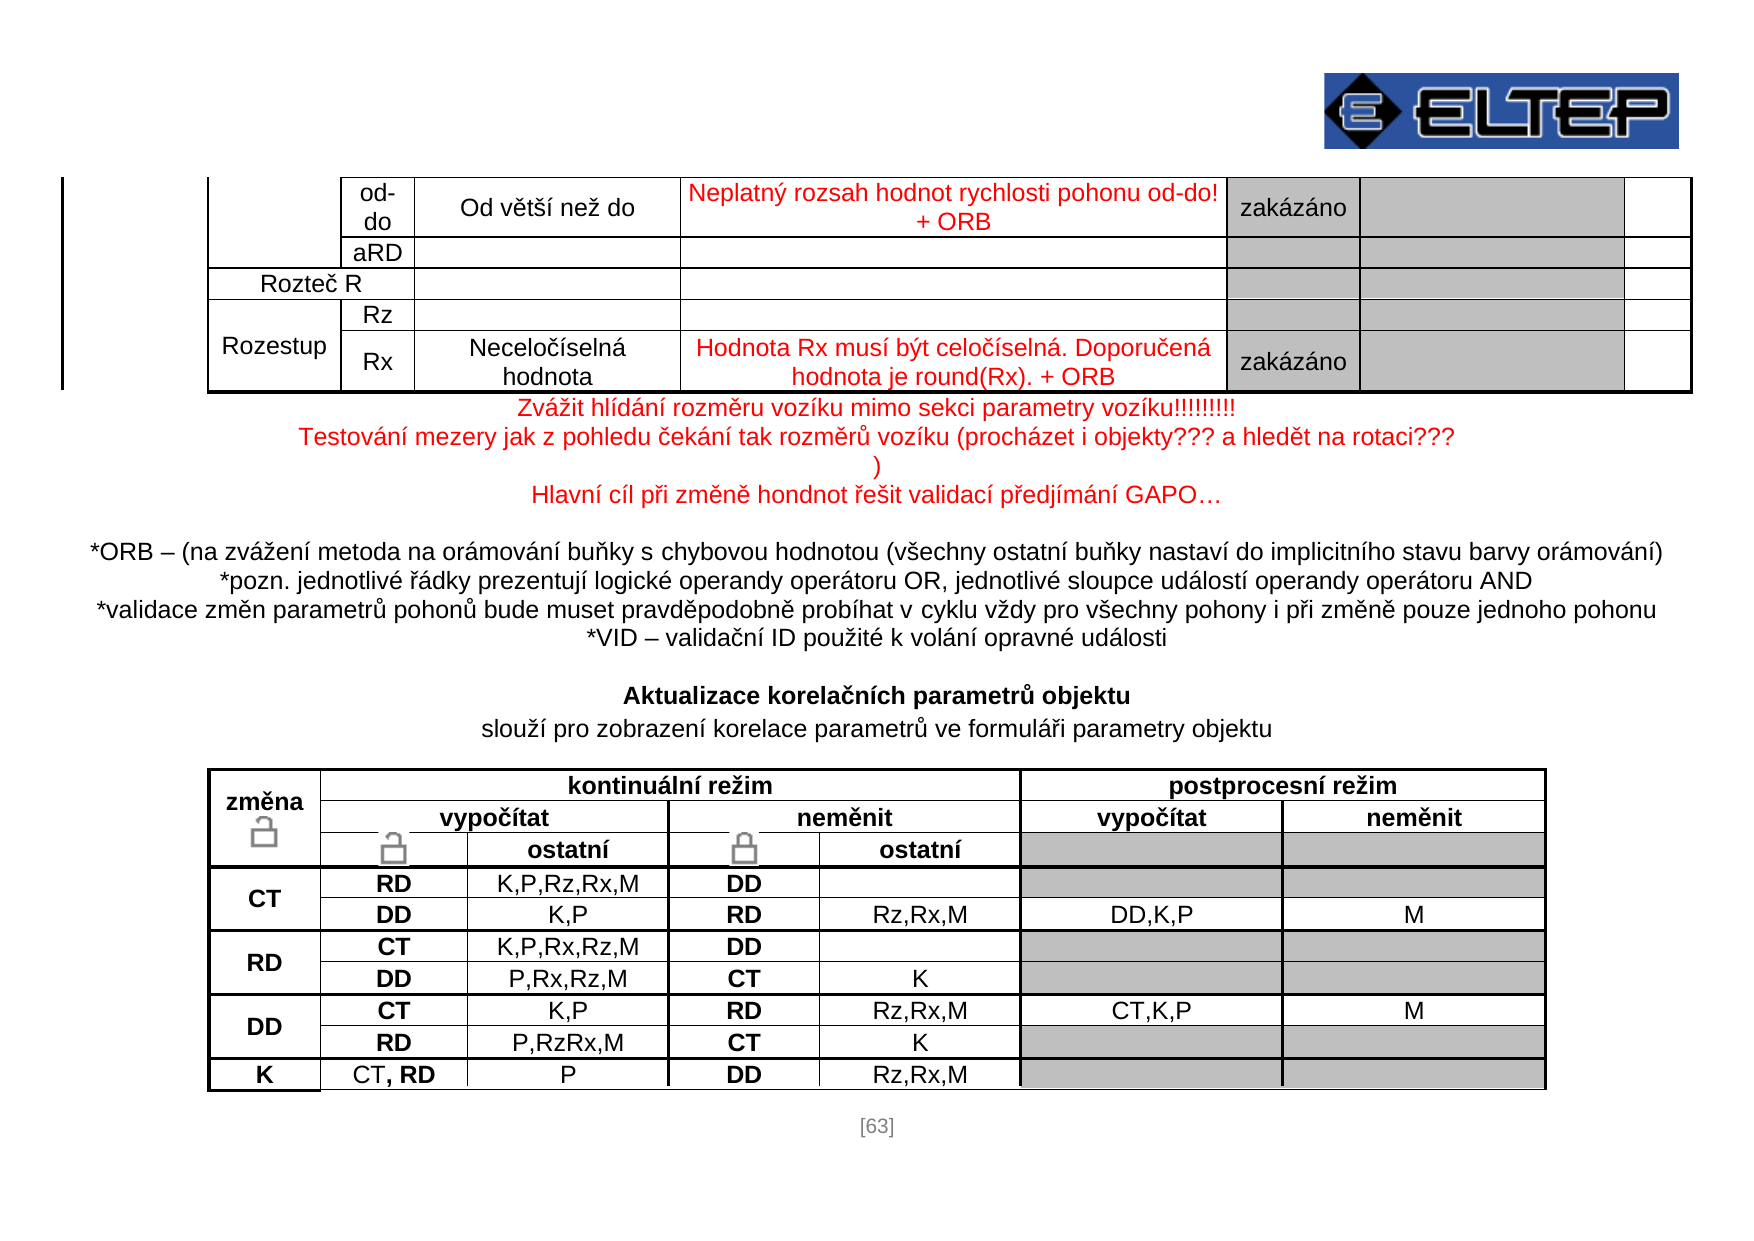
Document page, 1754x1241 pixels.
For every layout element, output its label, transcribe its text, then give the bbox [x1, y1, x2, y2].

table_cell [820, 932, 1019, 961]
table_cell [410, 833, 467, 865]
table_cell [1022, 962, 1281, 993]
picture [1324, 73, 1679, 149]
table_cell Neplatný rozsah hodnot rychlosti pohonu od-do! + ORB [681, 178, 1226, 236]
table_cell RD [211, 932, 320, 993]
table_cell ostatní [820, 833, 1019, 865]
table_cell zakázáno [1228, 178, 1359, 236]
table_cell DD [670, 869, 819, 897]
picture [378, 832, 410, 866]
table_cell [1284, 869, 1544, 897]
table_cell P [468, 1060, 668, 1088]
table_cell CT [321, 932, 467, 961]
table_cell [1021, 1060, 1283, 1088]
table_cell [1361, 238, 1624, 267]
table_cell [759, 833, 819, 865]
table_cell vypočítat [1022, 801, 1281, 832]
table_cell ostatní [468, 833, 667, 865]
table_cell M [1284, 898, 1544, 929]
picture [729, 832, 759, 866]
text Testování mezery jak z pohledu čekání tak rozměrů vozíku (procházet i objekty??? a hledět na rotaci??? [75, 422, 1679, 451]
table_cell zakázáno [1228, 331, 1359, 390]
table_header změna [211, 771, 320, 865]
table_cell Rx [342, 331, 414, 390]
table_cell [1228, 238, 1359, 267]
table_cell aRD [342, 238, 414, 267]
table_cell [681, 238, 1226, 267]
text *validace změn parametrů pohonů bude muset pravděpodobně probíhat v cyklu vždy pro všechny pohony i při změně pouze jednoho pohonu [75, 595, 1679, 623]
text *ORB – (na zvážení metoda na orámování buňky s chybovou hodnotou (všechny ostatní buňky nastaví do implicitního stavu barvy orámování) [75, 537, 1679, 566]
table_cell od-do [342, 178, 414, 236]
table_cell P,Rx,Rz,M [468, 962, 667, 993]
table_cell [1022, 932, 1281, 961]
text *VID – validační ID použité k volání opravné události [75, 623, 1679, 652]
table_cell [1625, 331, 1690, 390]
table_cell [1284, 833, 1544, 865]
table_cell K,P [468, 898, 667, 929]
table_cell Rz,Rx,M [820, 1060, 1021, 1088]
table_cell Rz,Rx,M [820, 996, 1019, 1025]
table_cell [1022, 869, 1281, 897]
table_cell CT [670, 1026, 819, 1057]
table_cell [1625, 300, 1690, 330]
table_cell DD,K,P [1022, 898, 1281, 929]
table_cell RD [670, 898, 819, 929]
table_cell DD [670, 932, 819, 961]
table_header postprocesní režim [1022, 771, 1544, 800]
table_cell K,P,Rx,Rz,M [468, 932, 667, 961]
table_cell neměnit [1284, 801, 1544, 832]
table_cell [1361, 269, 1624, 298]
table_cell K,P,Rz,Rx,M [468, 869, 667, 897]
text ) [75, 451, 1679, 480]
table_cell DD [321, 898, 467, 929]
picture [248, 816, 281, 849]
table_cell Rz [342, 300, 414, 330]
table_cell CT [670, 962, 819, 993]
text Hlavní cíl při změně hondnot řešit validací předjímání GAPO… [75, 480, 1679, 508]
table_cell [1361, 300, 1624, 330]
table_cell [1284, 1026, 1544, 1057]
table_cell [1625, 269, 1690, 298]
table_cell [1284, 932, 1544, 961]
table_cell DD [669, 1060, 820, 1088]
table_cell Od větší než do [415, 178, 680, 236]
table_cell [681, 300, 1226, 330]
table_cell [415, 300, 680, 330]
table_cell [415, 238, 680, 267]
table_cell [1283, 1060, 1544, 1088]
table_cell vypočítat [321, 801, 667, 832]
table_cell RD [321, 1026, 467, 1057]
text Aktualizace korelačních parametrů objektu [75, 681, 1679, 710]
text Zvážit hlídání rozměru vozíku mimo sekci parametry vozíku!!!!!!!!! [75, 393, 1679, 422]
table_cell Neceločíselná hodnota [415, 331, 680, 390]
text slouží pro zobrazení korelace parametrů ve formuláři parametry objektu [75, 714, 1679, 743]
table_cell M [1284, 996, 1544, 1025]
table_cell CT [211, 869, 320, 929]
table_cell Rozteč R [209, 269, 414, 298]
table_cell RD [321, 869, 467, 897]
table_cell [1625, 178, 1690, 236]
table_cell [1228, 300, 1359, 330]
table_cell CT,K,P [1022, 996, 1281, 1025]
table_cell [1022, 833, 1281, 865]
table_cell RD [670, 996, 819, 1025]
table_cell K [820, 1026, 1019, 1057]
table_cell [681, 269, 1226, 298]
table_cell CT, RD [321, 1060, 468, 1088]
table_header kontinuální režim [321, 771, 1019, 800]
table_cell CT [321, 996, 467, 1025]
table_cell [321, 833, 378, 865]
table_cell [1625, 238, 1690, 267]
table_cell K [211, 1060, 320, 1088]
table_cell [1284, 962, 1544, 993]
table_cell [1228, 269, 1359, 298]
table_cell K [820, 962, 1019, 993]
table_cell [415, 269, 680, 298]
table_cell [670, 833, 729, 865]
table_cell Rozestup [209, 300, 340, 390]
table_cell [820, 869, 1019, 897]
table_cell Rz,Rx,M [820, 898, 1019, 929]
text *pozn. jednotlivé řádky prezentují logické operandy operátoru OR, jednotlivé sloupce událostí operandy operátoru AND [75, 566, 1679, 595]
table_cell [1361, 178, 1624, 236]
table_cell DD [321, 962, 467, 993]
table_cell Hodnota Rx musí být celočíselná. Doporučená hodnota je round(Rx). + ORB [681, 331, 1226, 390]
table_cell K,P [468, 996, 667, 1025]
table_cell [1022, 1026, 1281, 1057]
table_cell P,RzRx,M [468, 1026, 667, 1057]
table_cell neměnit [670, 801, 1019, 832]
table_cell DD [211, 996, 320, 1057]
table_cell [1361, 331, 1624, 390]
